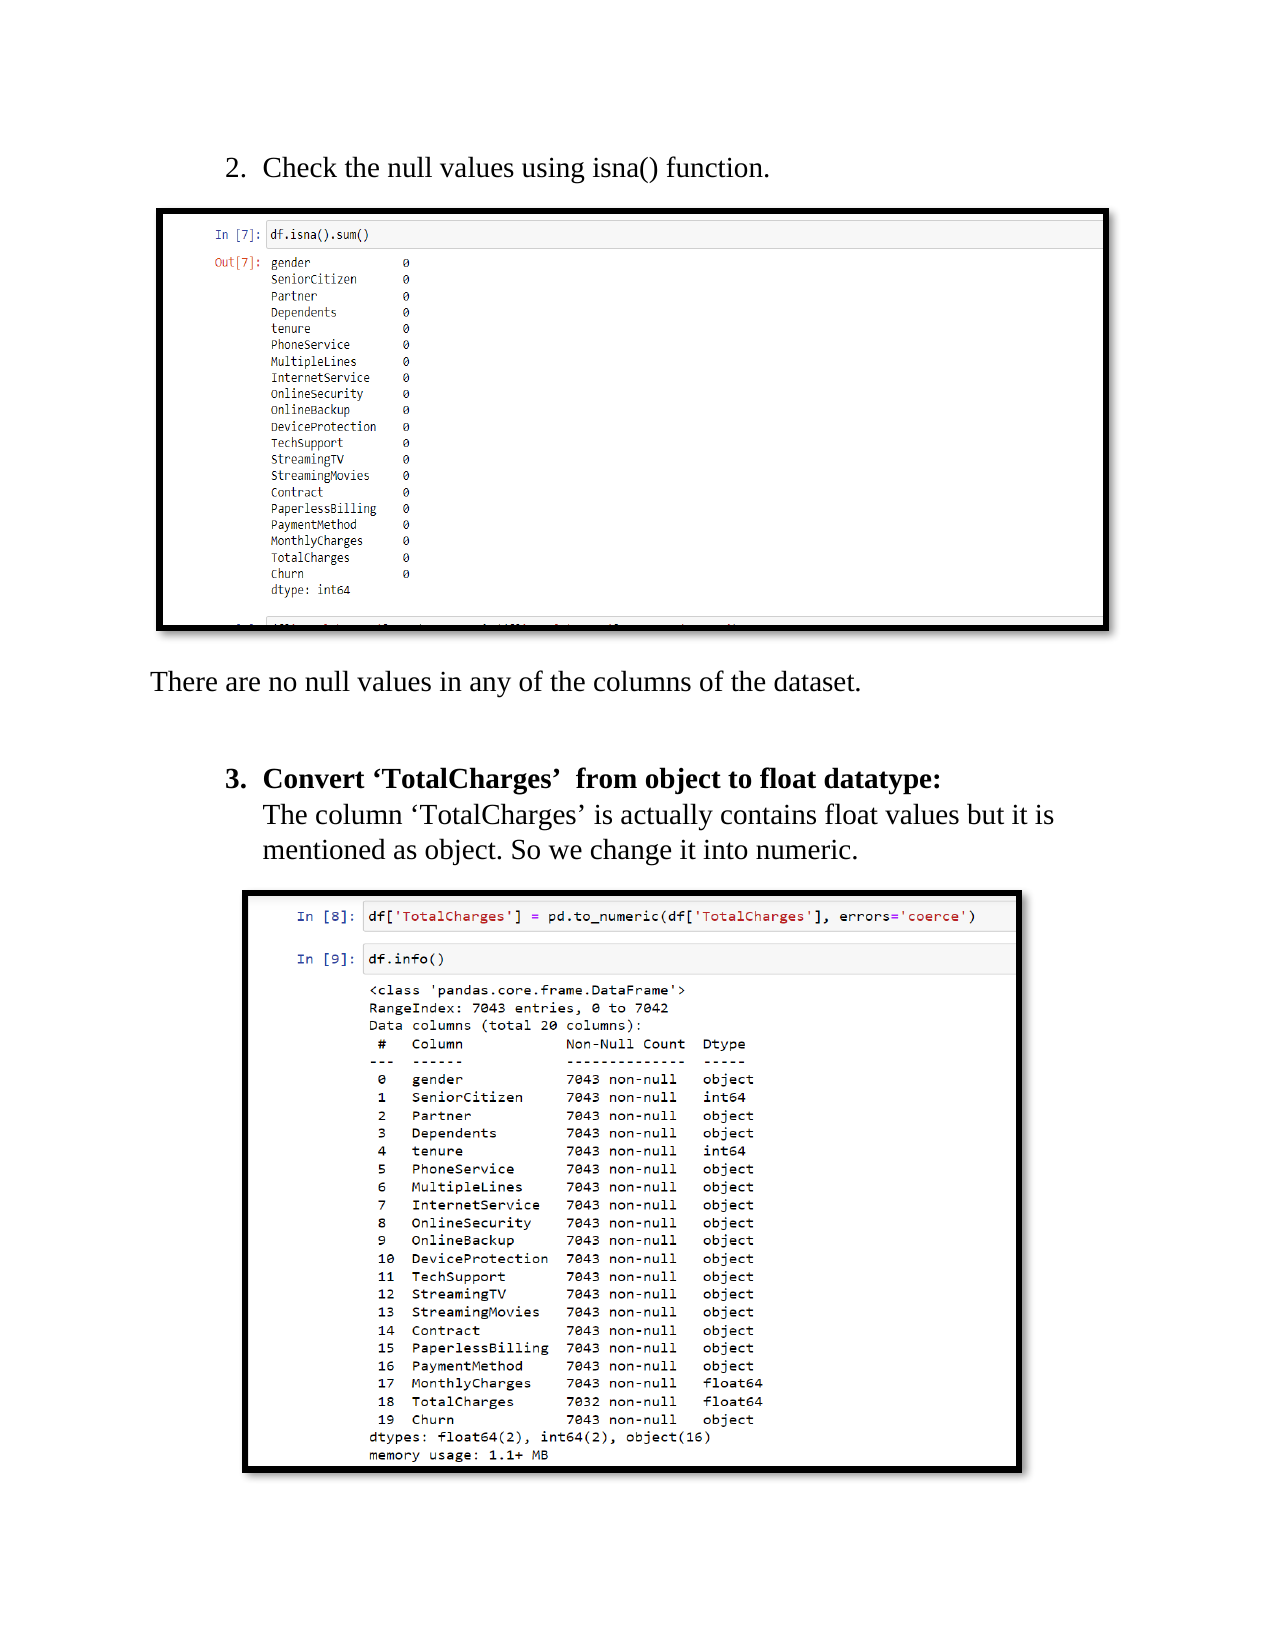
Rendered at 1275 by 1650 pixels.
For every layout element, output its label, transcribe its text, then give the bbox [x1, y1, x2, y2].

list Convert ‘TotalCharges’ from object to float datatype: [225, 762, 1125, 795]
list The column ‘TotalCharges’ is actually contains float values but it is mentioned as object. So we change it into numeric. [262, 797, 1125, 866]
picture [248, 896, 1016, 1466]
list Check the null values using isna() function. [225, 150, 1125, 183]
picture [163, 214, 1103, 625]
text There are no null values in any of the columns of the dataset. [150, 664, 1125, 697]
